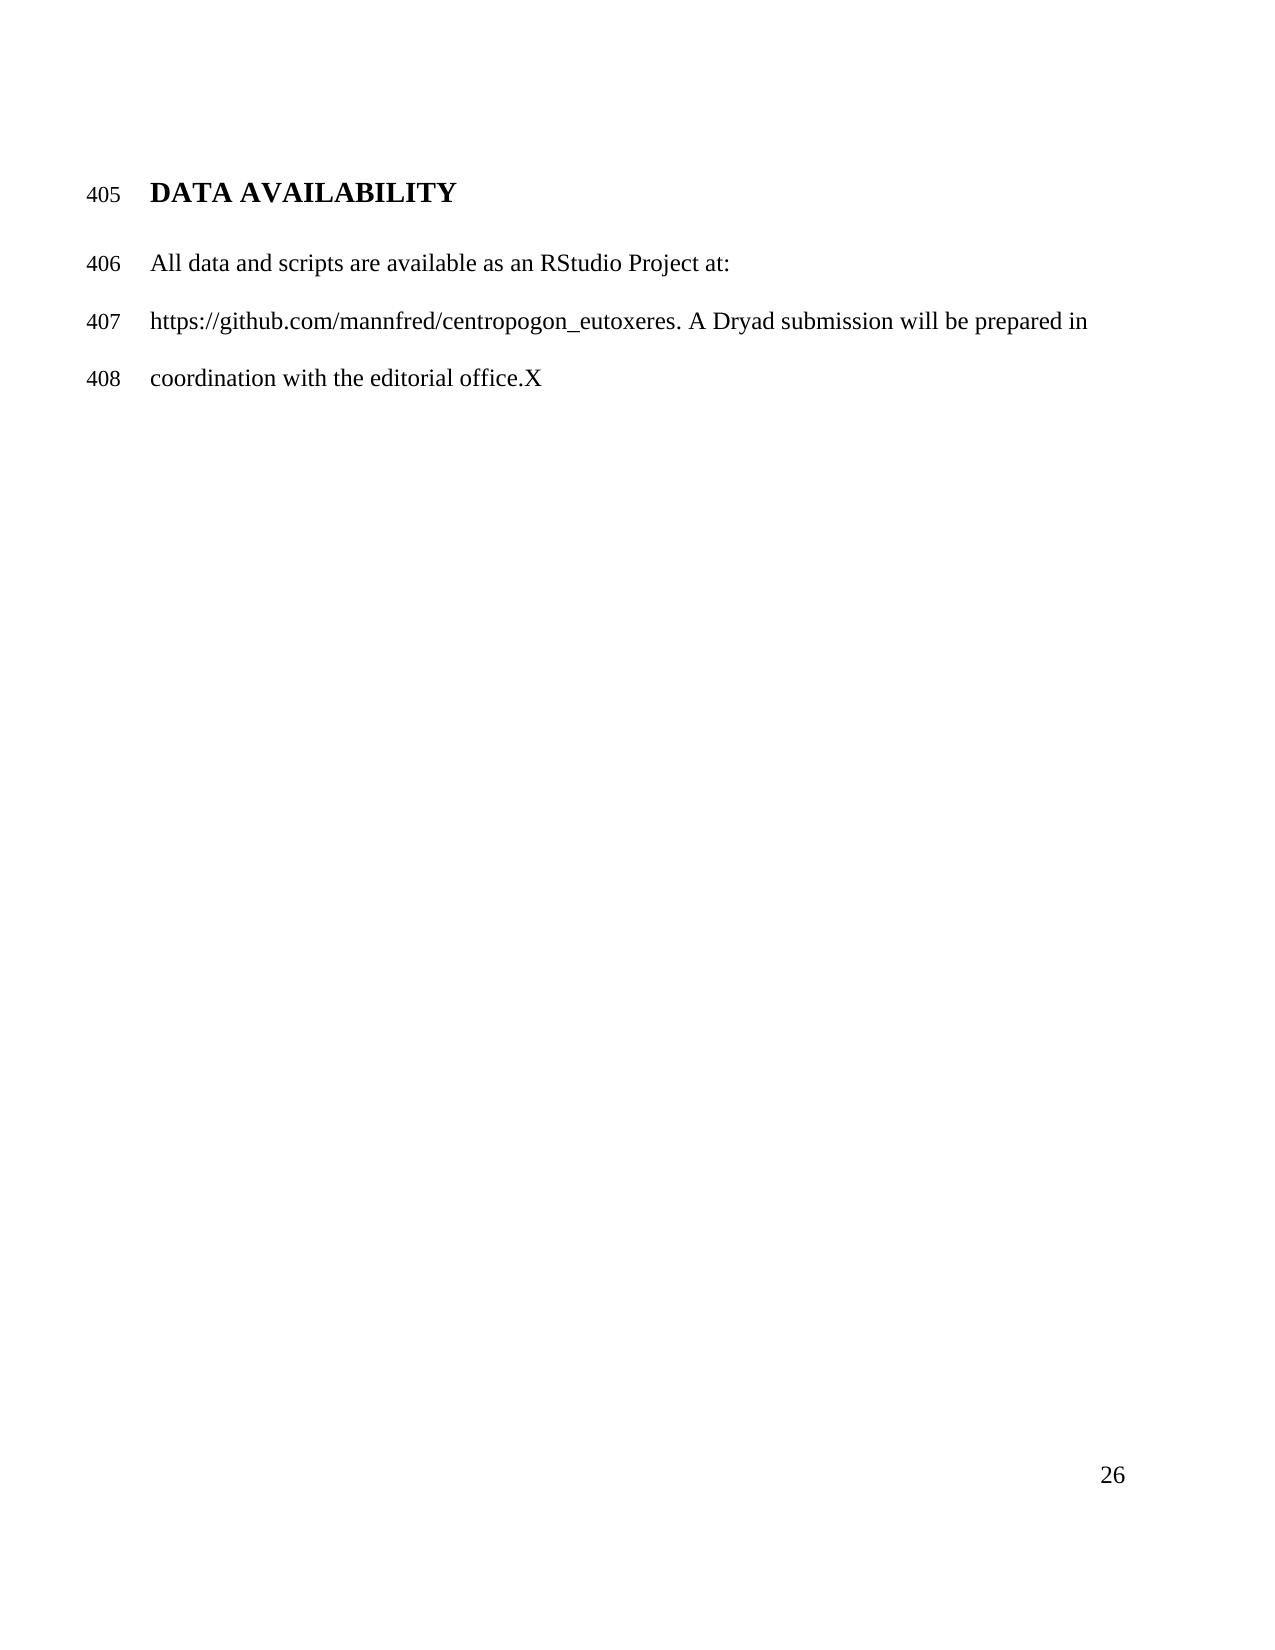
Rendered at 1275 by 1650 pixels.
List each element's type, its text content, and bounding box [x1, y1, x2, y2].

subtitle DATA AVAILABILITY [150, 175, 1125, 208]
